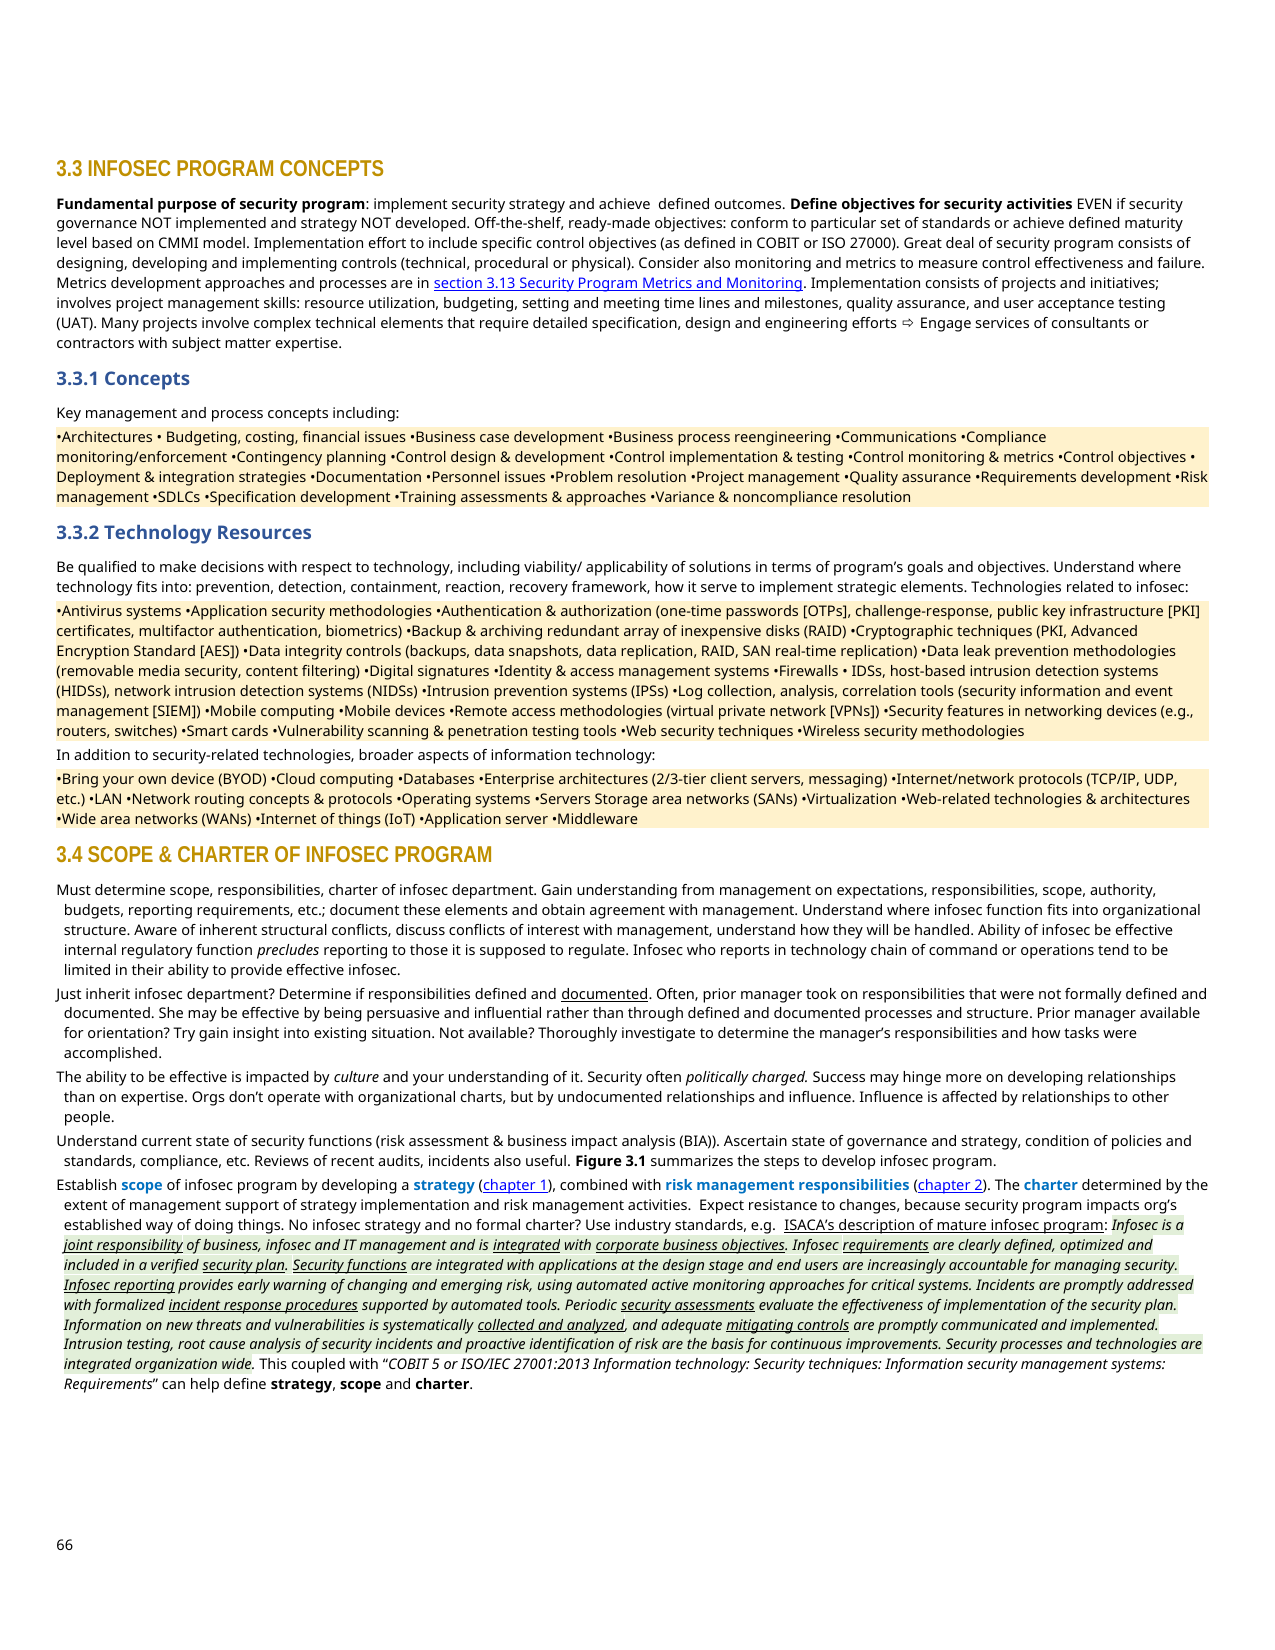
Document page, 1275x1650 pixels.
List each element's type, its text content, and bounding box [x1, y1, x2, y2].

subtitle 3.4 SCOPE & CHARTER OF INFOSEC PROGRAM [56, 841, 1209, 867]
text Establish scope of infosec program by developing a strategy (chapter 1), combined with risk management responsibilities (chapter 2). The charter determined by the extent of management support of strategy implementation and risk management activities. Expect resistance to changes, because security program impacts org’s established way of doing things. No infosec strategy and no formal charter? Use industry standards, e.g. ISACA’s description of mature infosec program: Infosec is a joint responsibility of business, infosec and IT management and is integrated with corporate business objectives. Infosec requirements are clearly defined, optimized and included in a verified security plan. Security functions are integrated with applications at the design stage and end users are increasingly accountable for managing security. Infosec reporting provides early warning of changing and emerging risk, using automated active monitoring approaches for critical systems. Incidents are promptly addressed with formalized incident response procedures supported by automated tools. Periodic security assessments evaluate the effectiveness of implementation of the security plan. Information on new threats and vulnerabilities is systematically collected and analyzed, and adequate mitigating controls are promptly communicated and implemented. Intrusion testing, root cause analysis of security incidents and proactive identification of risk are the basis for continuous improvements. Security processes and technologies are integrated organization wide. This coupled with “COBIT 5 or ISO/IEC 27001:2013 Information technology: Security techniques: Information security management systems: Requirements” can help define strategy, scope and charter. [56, 1175, 1209, 1394]
subtitle 3.3.1 Concepts [56, 365, 1209, 391]
text In addition to security-related technologies, broader aspects of information technology: [56, 745, 1209, 764]
text Key management and process concepts including: [56, 403, 1209, 423]
text The ability to be effective is impacted by culture and your understanding of it. Security often politically charged. Success may hinge more on developing relationships than on expertise. Orgs don’t operate with organizational charts, but by undocumented relationships and influence. Influence is affected by relationships to other people. [56, 1067, 1209, 1127]
subtitle 3.3 INFOSEC PROGRAM CONCEPTS [56, 154, 1209, 181]
text Understand current state of security functions (risk assessment & business impact analysis (BIA)). Ascertain state of governance and strategy, condition of policies and standards, compliance, etc. Reviews of recent audits, incidents also useful. Figure 3.1 summarizes the steps to develop infosec program. [56, 1131, 1209, 1171]
text •Architectures • Budgeting, costing, financial issues •Business case development •Business process reengineering •Communications •Compliance monitoring/enforcement •Contingency planning •Control design & development •Control implementation & testing •Control monitoring & metrics •Control objectives • Deployment & integration strategies •Documentation •Personnel issues •Problem resolution •Project management •Quality assurance •Requirements development •Risk management •SDLCs •Specification development •Training assessments & approaches •Variance & noncompliance resolution [56, 427, 1209, 507]
text •Antivirus systems •Application security methodologies •Authentication & authorization (one-time passwords [OTPs], challenge-response, public key infrastructure [PKI] certificates, multifactor authentication, biometrics) •Backup & archiving redundant array of inexpensive disks (RAID) •Cryptographic techniques (PKI, Advanced Encryption Standard [AES]) •Data integrity controls (backups, data snapshots, data replication, RAID, SAN real-time replication) •Data leak prevention methodologies (removable media security, content filtering) •Digital signatures •Identity & access management systems •Firewalls • IDSs, host-based intrusion detection systems (HIDSs), network intrusion detection systems (NIDSs) •Intrusion prevention systems (IPSs) •Log collection, analysis, correlation tools (security information and event management [SIEM]) •Mobile computing •Mobile devices •Remote access methodologies (virtual private network [VPNs]) •Security features in networking devices (e.g., routers, switches) •Smart cards •Vulnerability scanning & penetration testing tools •Web security techniques •Wireless security methodologies [56, 601, 1209, 741]
text •Bring your own device (BYOD) •Cloud computing •Databases •Enterprise architectures (2/3-tier client servers, messaging) •Internet/network protocols (TCP/IP, UDP, etc.) •LAN •Network routing concepts & protocols •Operating systems •Servers Storage area networks (SANs) •Virtualization •Web-related technologies & architectures •Wide area networks (WANs) •Internet of things (IoT) •Application server •Middleware [56, 769, 1209, 828]
text Must determine scope, responsibilities, charter of infosec department. Gain understanding from management on expectations, responsibilities, scope, authority, budgets, reporting requirements, etc.; document these elements and obtain agreement with management. Understand where infosec function fits into organizational structure. Aware of inherent structural conflicts, discuss conflicts of interest with management, understand how they will be handled. Ability of infosec be effective internal regulatory function precludes reporting to those it is supposed to regulate. Infosec who reports in technology chain of command or operations tend to be limited in their ability to provide effective infosec. [56, 880, 1209, 979]
text Fundamental purpose of security program: implement security strategy and achieve defined outcomes. Define objectives for security activities EVEN if security governance NOT implemented and strategy NOT developed. Off-the-shelf, ready-made objectives: conform to particular set of standards or achieve defined maturity level based on CMMI model. Implementation effort to include specific control objectives (as defined in COBIT or ISO 27000). Great deal of security program consists of designing, developing and implementing controls (technical, procedural or physical). Consider also monitoring and metrics to measure control effectiveness and failure. Metrics development approaches and processes are in section 3.13 Security Program Metrics and Monitoring. Implementation consists of projects and initiatives; involves project management skills: resource utilization, budgeting, setting and meeting time lines and milestones, quality assurance, and user acceptance testing (UAT). Many projects involve complex technical elements that require detailed specification, design and engineering efforts Engage services of consultants or contractors with subject matter expertise. [56, 193, 1209, 353]
text Be qualified to make decisions with respect to technology, including viability/ applicability of solutions in terms of program’s goals and objectives. Understand where technology fits into: prevention, detection, containment, reaction, recovery framework, how it serve to implement strategic elements. Technologies related to infosec: [56, 557, 1209, 597]
text Just inherit infosec department? Determine if responsibilities defined and documented. Often, prior manager took on responsibilities that were not formally defined and documented. She may be effective by being persuasive and influential rather than through defined and documented processes and structure. Prior manager available for orientation? Try gain insight into existing situation. Not available? Thoroughly investigate to determine the manager’s responsibilities and how tasks were accomplished. [56, 983, 1209, 1063]
subtitle 3.3.2 Technology Resources [56, 519, 1209, 545]
